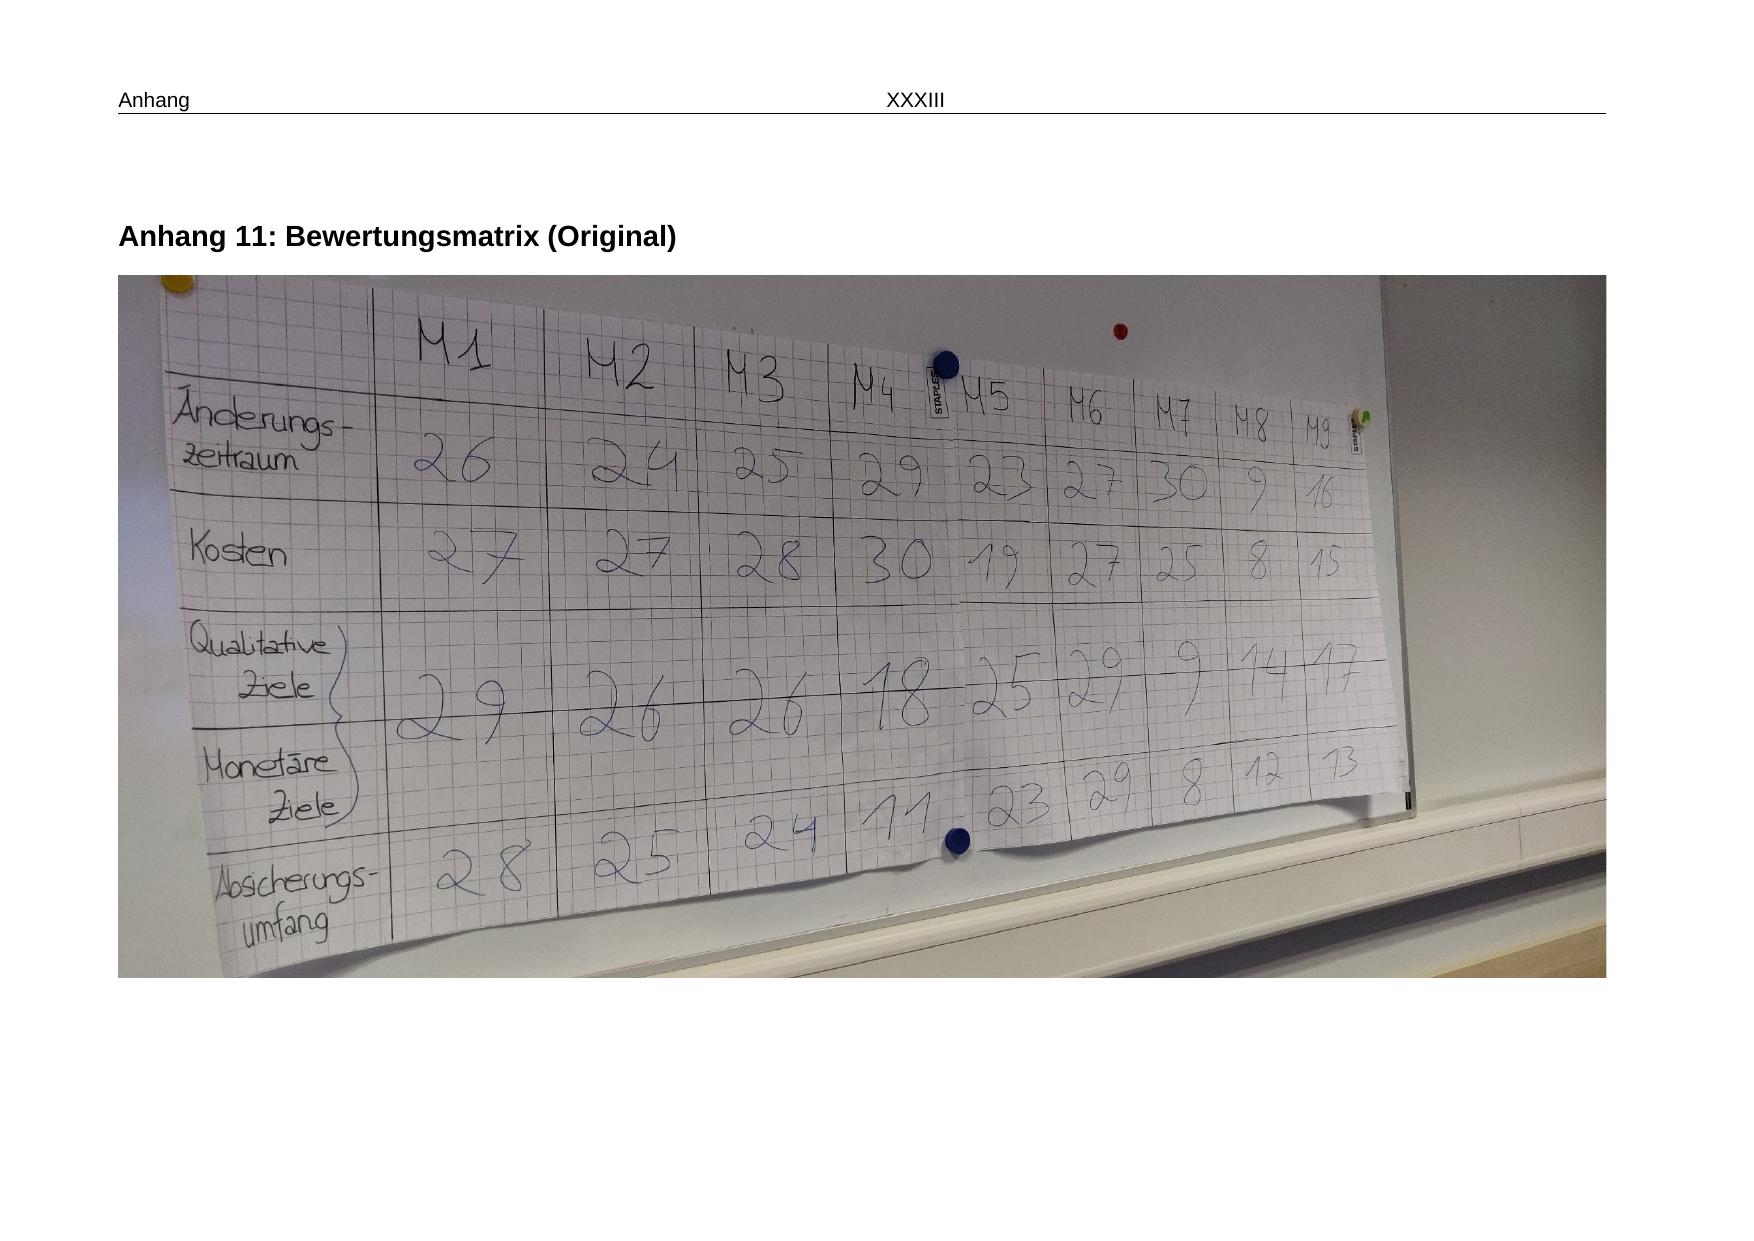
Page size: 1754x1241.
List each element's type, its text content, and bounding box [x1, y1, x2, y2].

text Anhang 11: Bewertungsmatrix (Original) [118, 219, 1606, 253]
picture [118, 275, 1607, 978]
